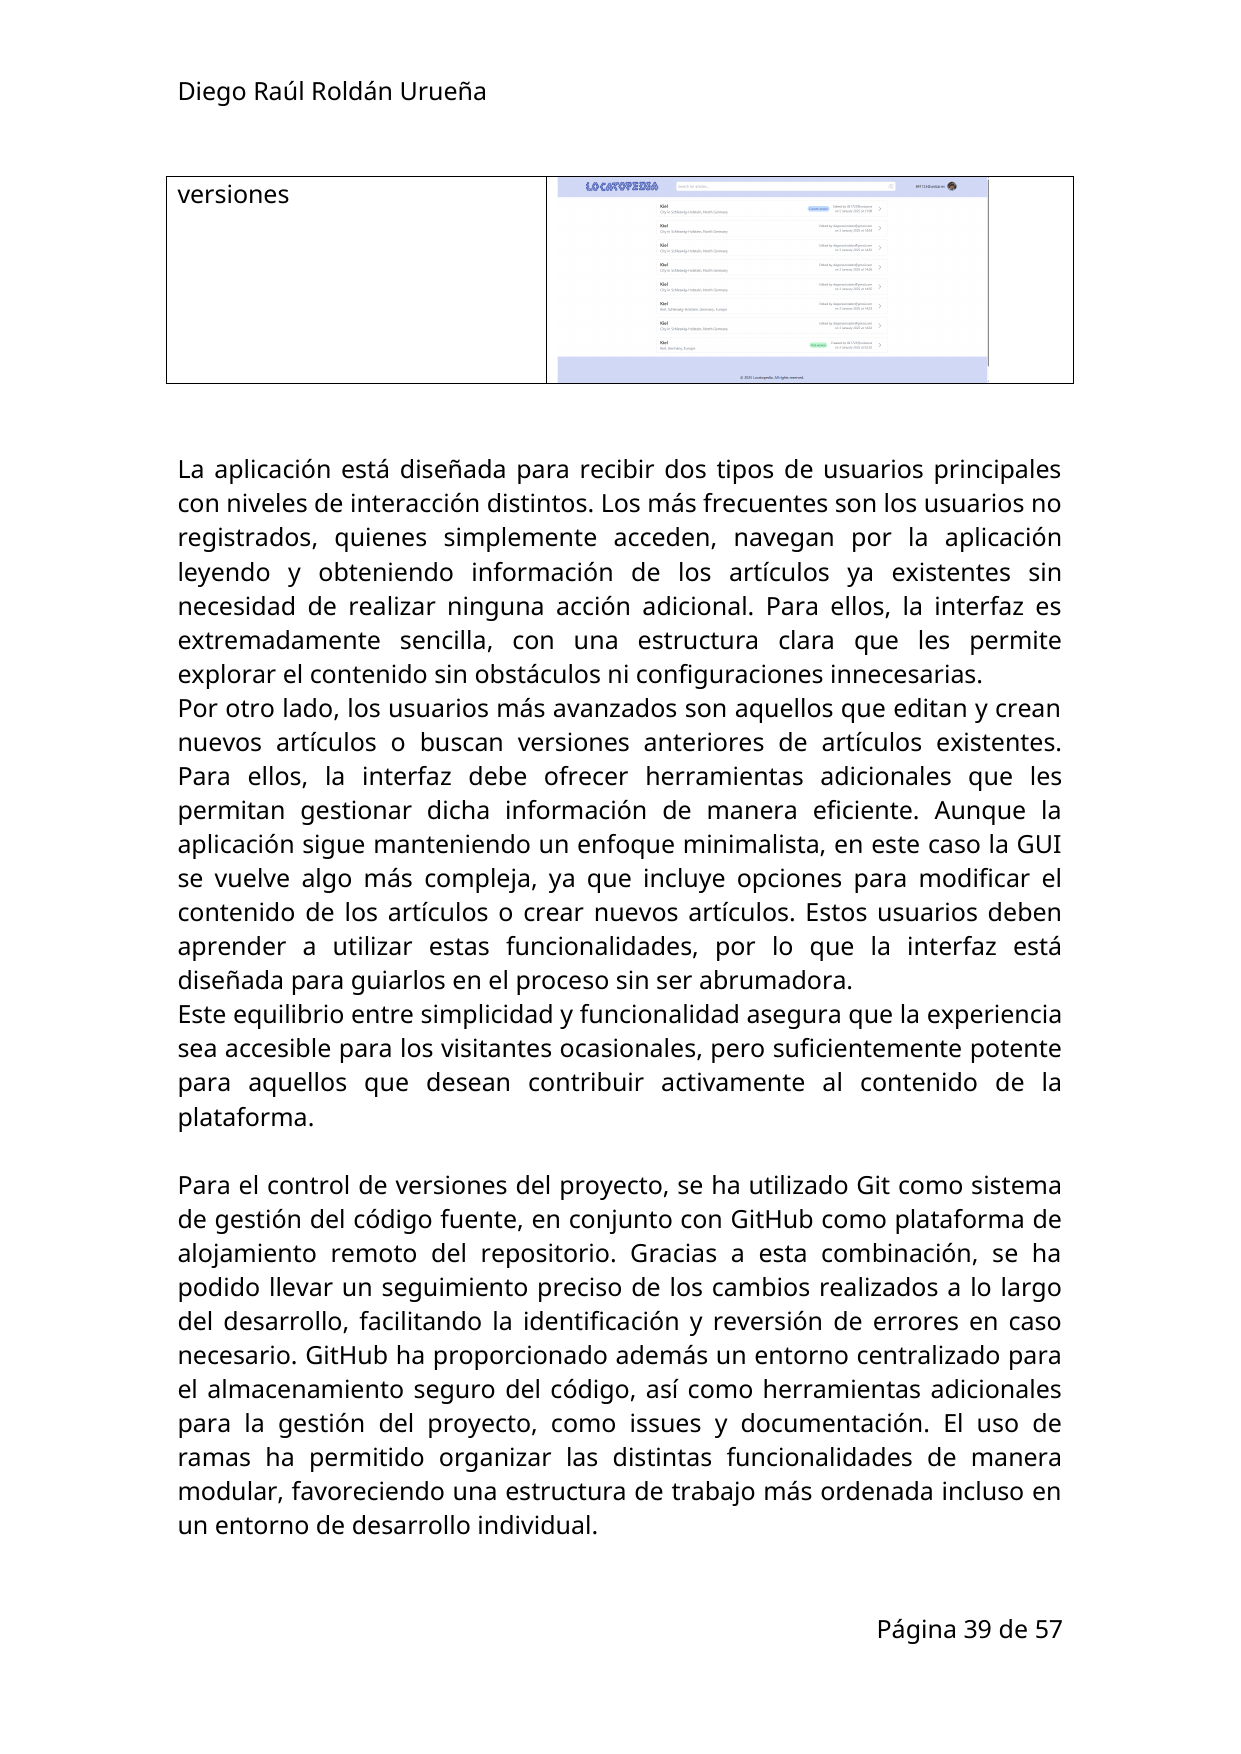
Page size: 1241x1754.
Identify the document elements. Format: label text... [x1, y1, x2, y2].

table_cell versiones [167, 177, 546, 383]
text Para el control de versiones del proyecto, se ha utilizado Git como sistema de gestión del código fuente, en conjunto con GitHub como plataforma de alojamiento remoto del repositorio. Gracias a esta combinación, se ha podido llevar un seguimiento preciso de los cambios realizados a lo largo del desarrollo, facilitando la identificación y reversión de errores en caso necesario. GitHub ha proporcionado además un entorno centralizado para el almacenamiento seguro del código, así como herramientas adicionales para la gestión del proyecto, como issues y documentación. El uso de ramas ha permitido organizar las distintas funcionalidades de manera modular, favoreciendo una estructura de trabajo más ordenada incluso en un entorno de desarrollo individual. [177, 1167, 1063, 1542]
text Por otro lado, los usuarios más avanzados son aquellos que editan y crean nuevos artículos o buscan versiones anteriores de artículos existentes. Para ellos, la interfaz debe ofrecer herramientas adicionales que les permitan gestionar dicha información de manera eficiente. Aunque la aplicación sigue manteniendo un enfoque minimalista, en este caso la GUI se vuelve algo más compleja, ya que incluye opciones para modificar el contenido de los artículos o crear nuevos artículos. Estos usuarios deben aprender a utilizar estas funcionalidades, por lo que la interfaz está diseñada para guiarlos en el proceso sin ser abrumadora. [177, 690, 1063, 997]
table_cell [547, 177, 557, 383]
text La aplicación está diseñada para recibir dos tipos de usuarios principales con niveles de interacción distintos. Los más frecuentes son los usuarios no registrados, quienes simplemente acceden, navegan por la aplicación leyendo y obteniendo información de los artículos ya existentes sin necesidad de realizar ninguna acción adicional. Para ellos, la interfaz es extremadamente sencilla, con una estructura clara que les permite explorar el contenido sin obstáculos ni configuraciones innecesarias. [177, 452, 1063, 690]
text Este equilibrio entre simplicidad y funcionalidad asegura que la experiencia sea accesible para los visitantes ocasionales, pero suficientemente potente para aquellos que desean contribuir activamente al contenido de la plataforma. [177, 997, 1063, 1133]
picture [557, 177, 989, 383]
table_cell [989, 177, 1073, 383]
